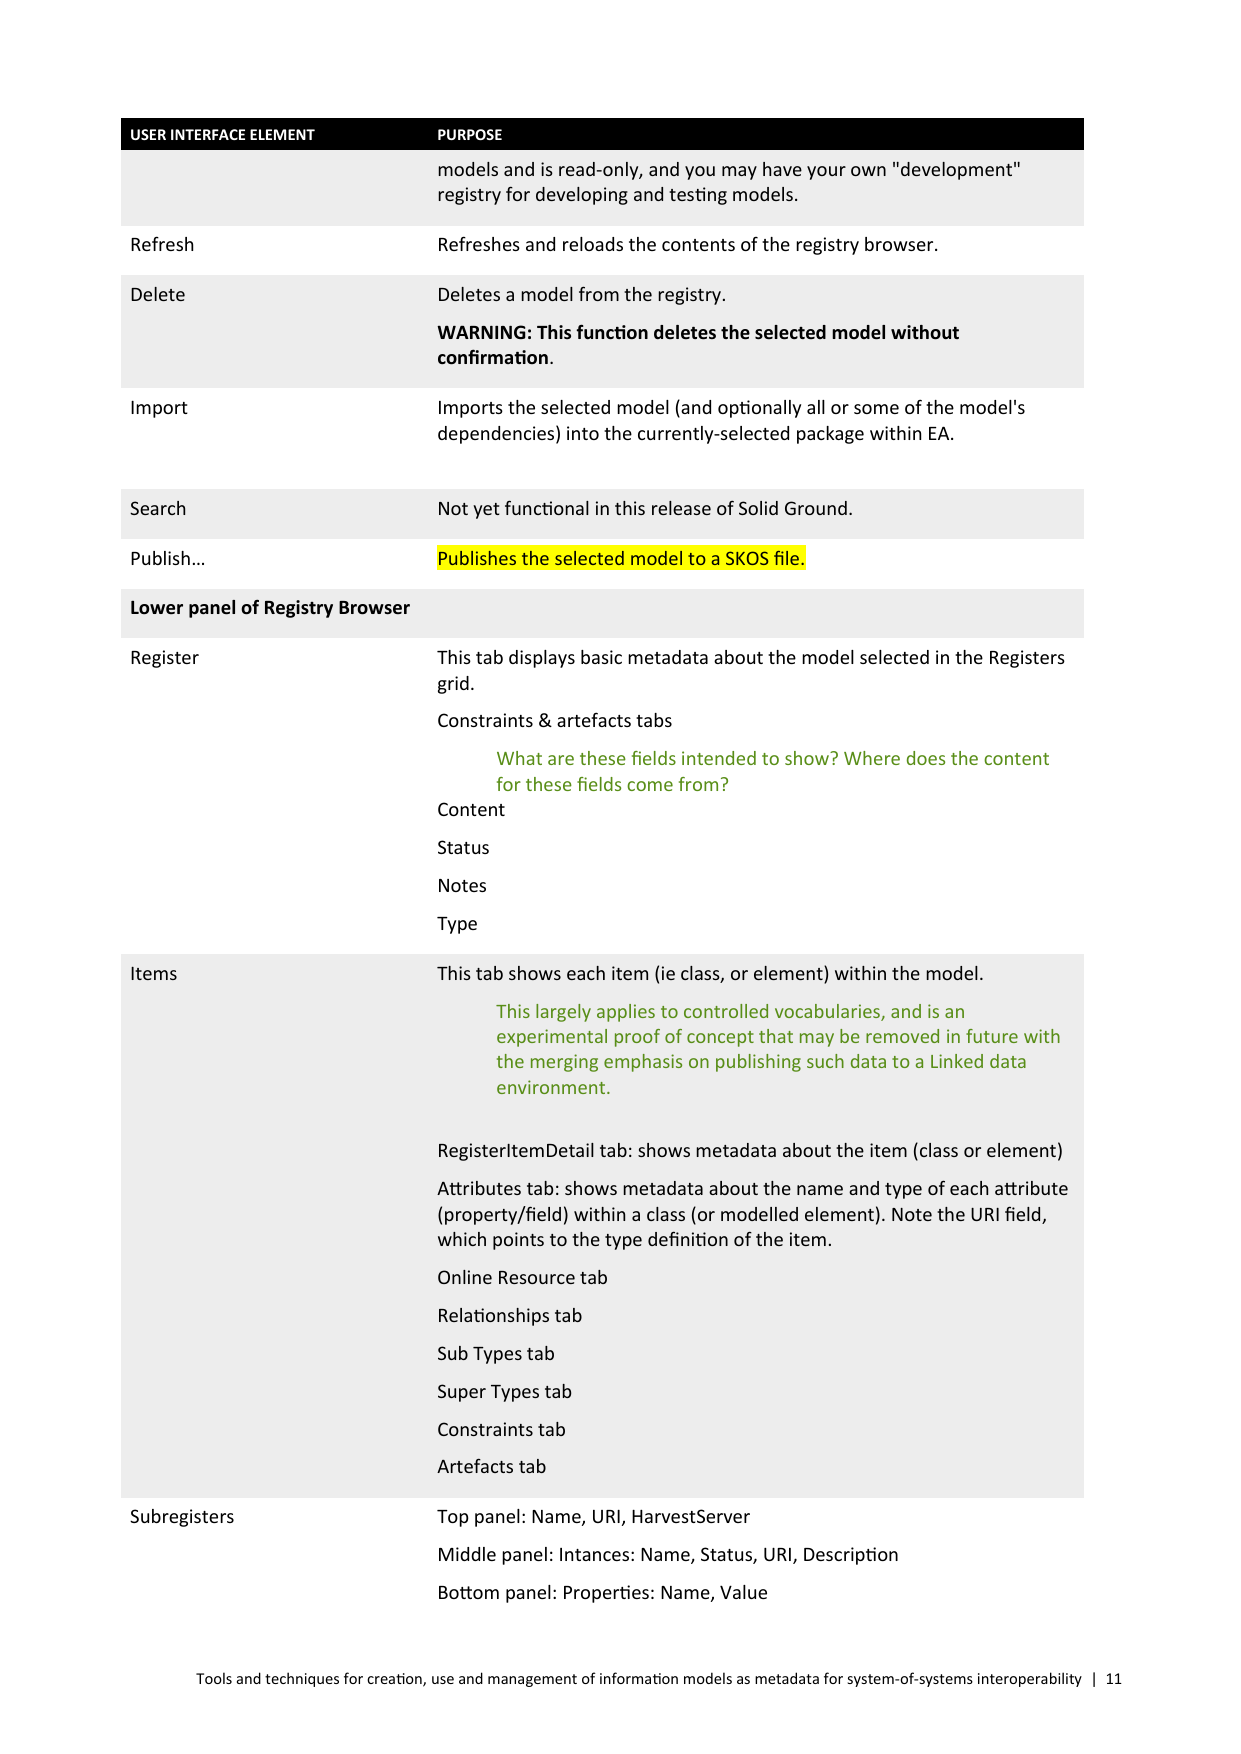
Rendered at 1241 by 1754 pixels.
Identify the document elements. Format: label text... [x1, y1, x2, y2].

table_cell Delete [121, 275, 428, 388]
table_cell Imports the selected model (and optionally all or some of the model's dependencies) into the currently-selected package within EA. [428, 389, 1084, 489]
table_cell Not yet functional in this release of Solid Ground. [428, 489, 1084, 539]
table_cell Refresh [121, 226, 428, 275]
table_cell Register [121, 639, 428, 954]
table_cell Items [121, 954, 428, 1498]
table_cell Top panel: Name, URI, HarvestServer Middle panel: Intances: Name, Status, URI, Description Bottom panel: Properties: Name, Value [428, 1498, 1084, 1623]
table_header Purpose [428, 118, 1084, 150]
table_cell Connection [121, 150, 428, 226]
table_cell This tab shows each item (ie class, or element) within the model. This largely applies to controlled vocabularies, and is an experimental proof of concept that may be removed in future with the merging emphasis on publishing such data to a Linked data environment. RegisterItemDetail tab: shows metadata about the item (class or element) Attributes tab: shows metadata about the name and type of each attribute (property/field) within a class (or modelled element). Note the URI field, which points to the type definition of the item. Online Resource tab Relationships tab Sub Types tab Super Types tab Constraints tab Artefacts tab [428, 954, 1084, 1498]
table_cell Import [121, 389, 428, 489]
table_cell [428, 150, 1084, 226]
table_cell Refreshes and reloads the contents of the registry browser. [428, 226, 1084, 275]
table_cell Deletes a model from the registry. WARNING: This function deletes the selected model without confirmation. [428, 275, 1084, 388]
table_cell This tab displays basic metadata about the model selected in the Registers grid. Constraints & artefacts tabs What are these fields intended to show? Where does the content for these fields come from? Content Status Notes Type [428, 639, 1084, 954]
table_cell [428, 589, 1084, 638]
table_cell Subregisters [121, 1498, 428, 1623]
table_header User Interface element [121, 118, 428, 150]
table_cell Lower panel of Registry Browser [121, 589, 428, 638]
table_cell Search [121, 489, 428, 539]
table_cell Publishes the selected model to a SKOS file. [428, 539, 1084, 589]
table_cell Publish… [121, 539, 428, 589]
